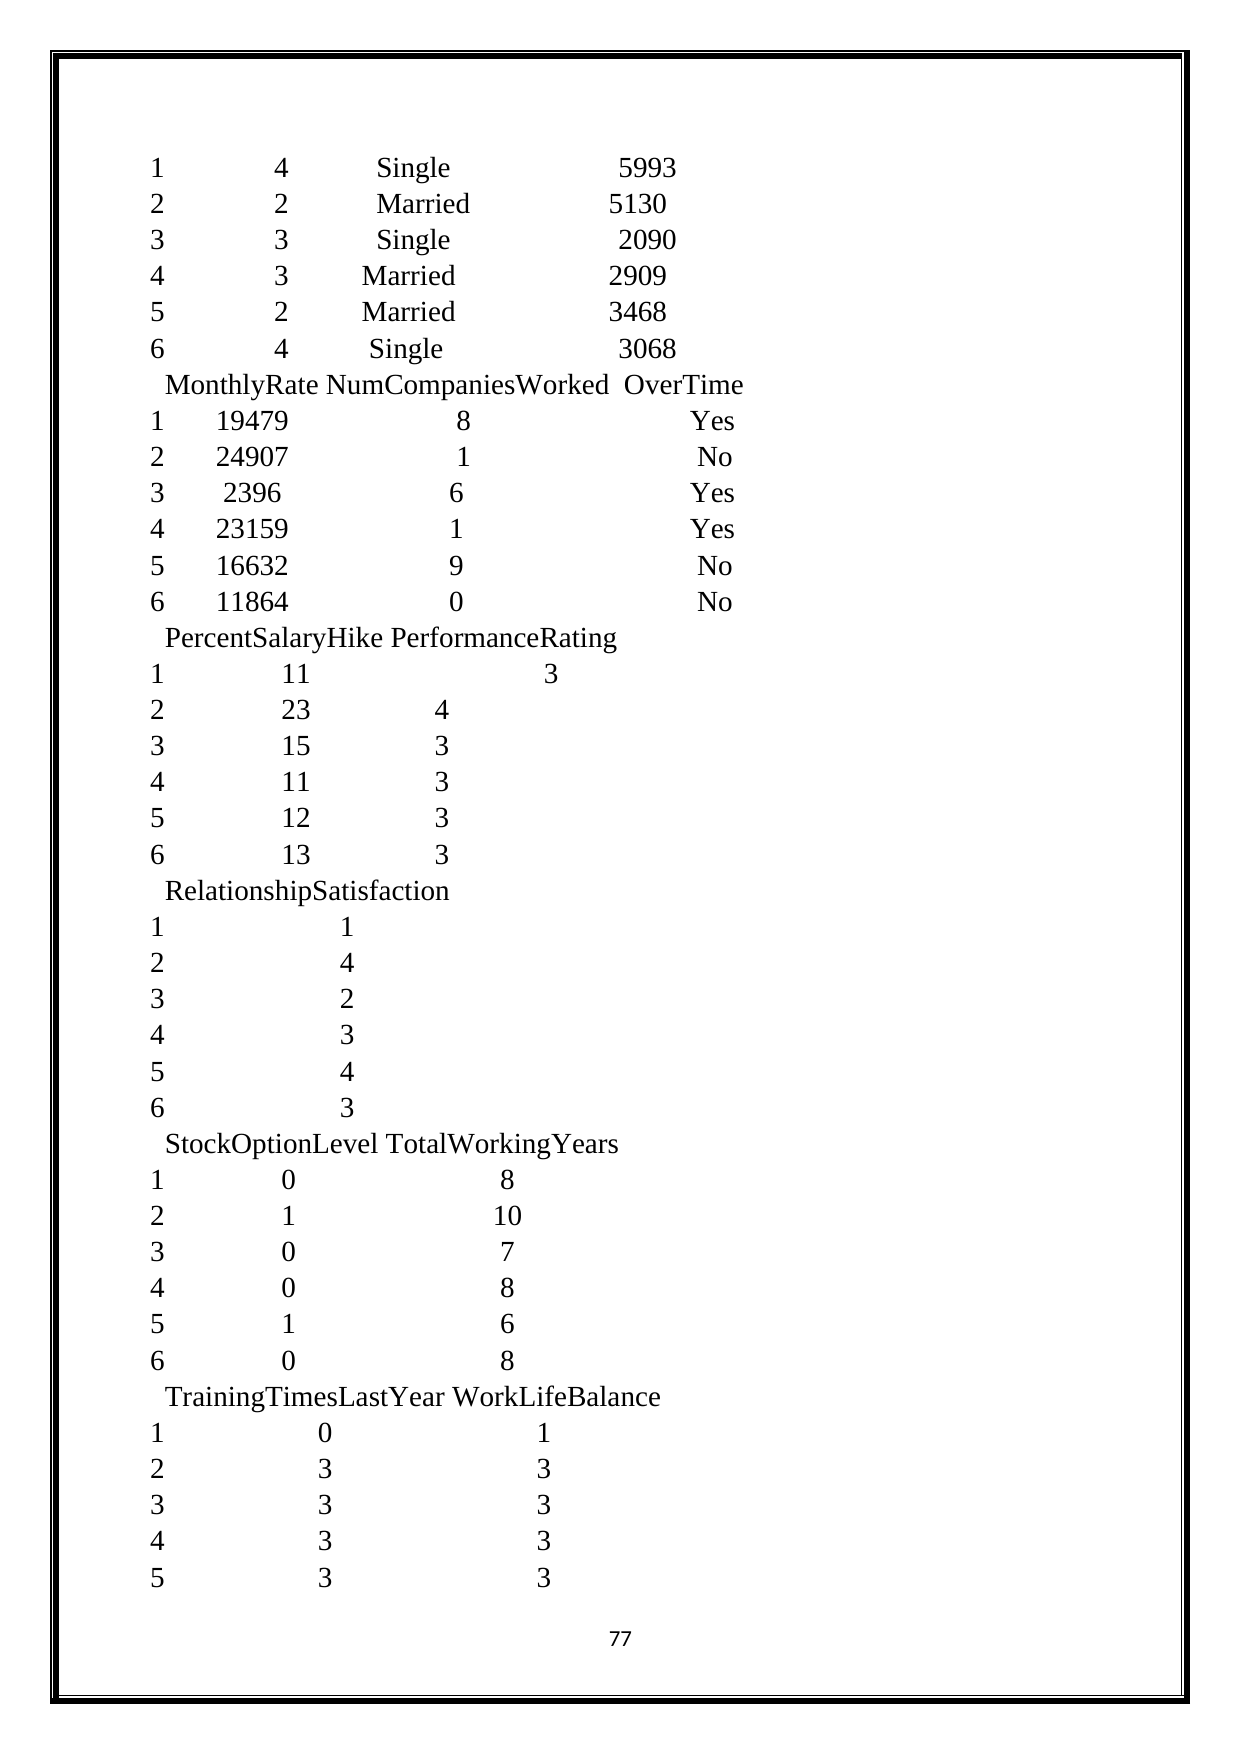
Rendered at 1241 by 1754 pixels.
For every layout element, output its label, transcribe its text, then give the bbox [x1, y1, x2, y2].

text 4 3 [150, 1017, 1090, 1051]
text RelationshipSatisfaction [150, 873, 1090, 906]
text 2 3 3 [150, 1451, 1090, 1485]
text 4 23159 1 Yes [150, 511, 1090, 545]
text 4 3 3 [150, 1523, 1090, 1557]
text 3 0 7 [150, 1234, 1090, 1268]
text 3 3 Single 2090 [150, 222, 1090, 256]
text 2 1 10 [150, 1198, 1090, 1232]
text 6 3 [150, 1090, 1090, 1123]
text 5 1 6 [150, 1307, 1090, 1340]
text 5 12 3 [150, 801, 1090, 834]
text 1 0 1 [150, 1415, 1090, 1449]
text 6 0 8 [150, 1343, 1090, 1376]
text 3 2396 6 Yes [150, 475, 1090, 509]
text 2 4 [150, 945, 1090, 979]
text 1 11 3 [150, 656, 1090, 689]
text 5 3 3 [150, 1560, 1090, 1593]
text 3 15 3 [150, 728, 1090, 762]
text 1 0 8 [150, 1162, 1090, 1196]
text 6 11864 0 No [150, 584, 1090, 617]
text 6 13 3 [150, 837, 1090, 870]
text 2 24907 1 No [150, 439, 1090, 473]
text TrainingTimesLastYear WorkLifeBalance [150, 1379, 1090, 1412]
text 5 2 Married 3468 [150, 294, 1090, 328]
text StockOptionLevel TotalWorkingYears [150, 1126, 1090, 1159]
text 4 3 Married 2909 [150, 258, 1090, 292]
text 4 0 8 [150, 1271, 1090, 1304]
text 3 2 [150, 981, 1090, 1015]
text 6 4 Single 3068 [150, 331, 1090, 364]
text 2 23 4 [150, 692, 1090, 726]
text 1 1 [150, 909, 1090, 943]
text 5 16632 9 No [150, 548, 1090, 581]
text 4 11 3 [150, 764, 1090, 798]
text 1 4 Single 5993 [150, 150, 1090, 183]
text 5 4 [150, 1054, 1090, 1087]
text 2 2 Married 5130 [150, 186, 1090, 220]
text PercentSalaryHike PerformanceRating [150, 620, 1090, 653]
text 1 19479 8 Yes [150, 403, 1090, 437]
text 3 3 3 [150, 1487, 1090, 1521]
text MonthlyRate NumCompaniesWorked OverTime [150, 367, 1090, 400]
